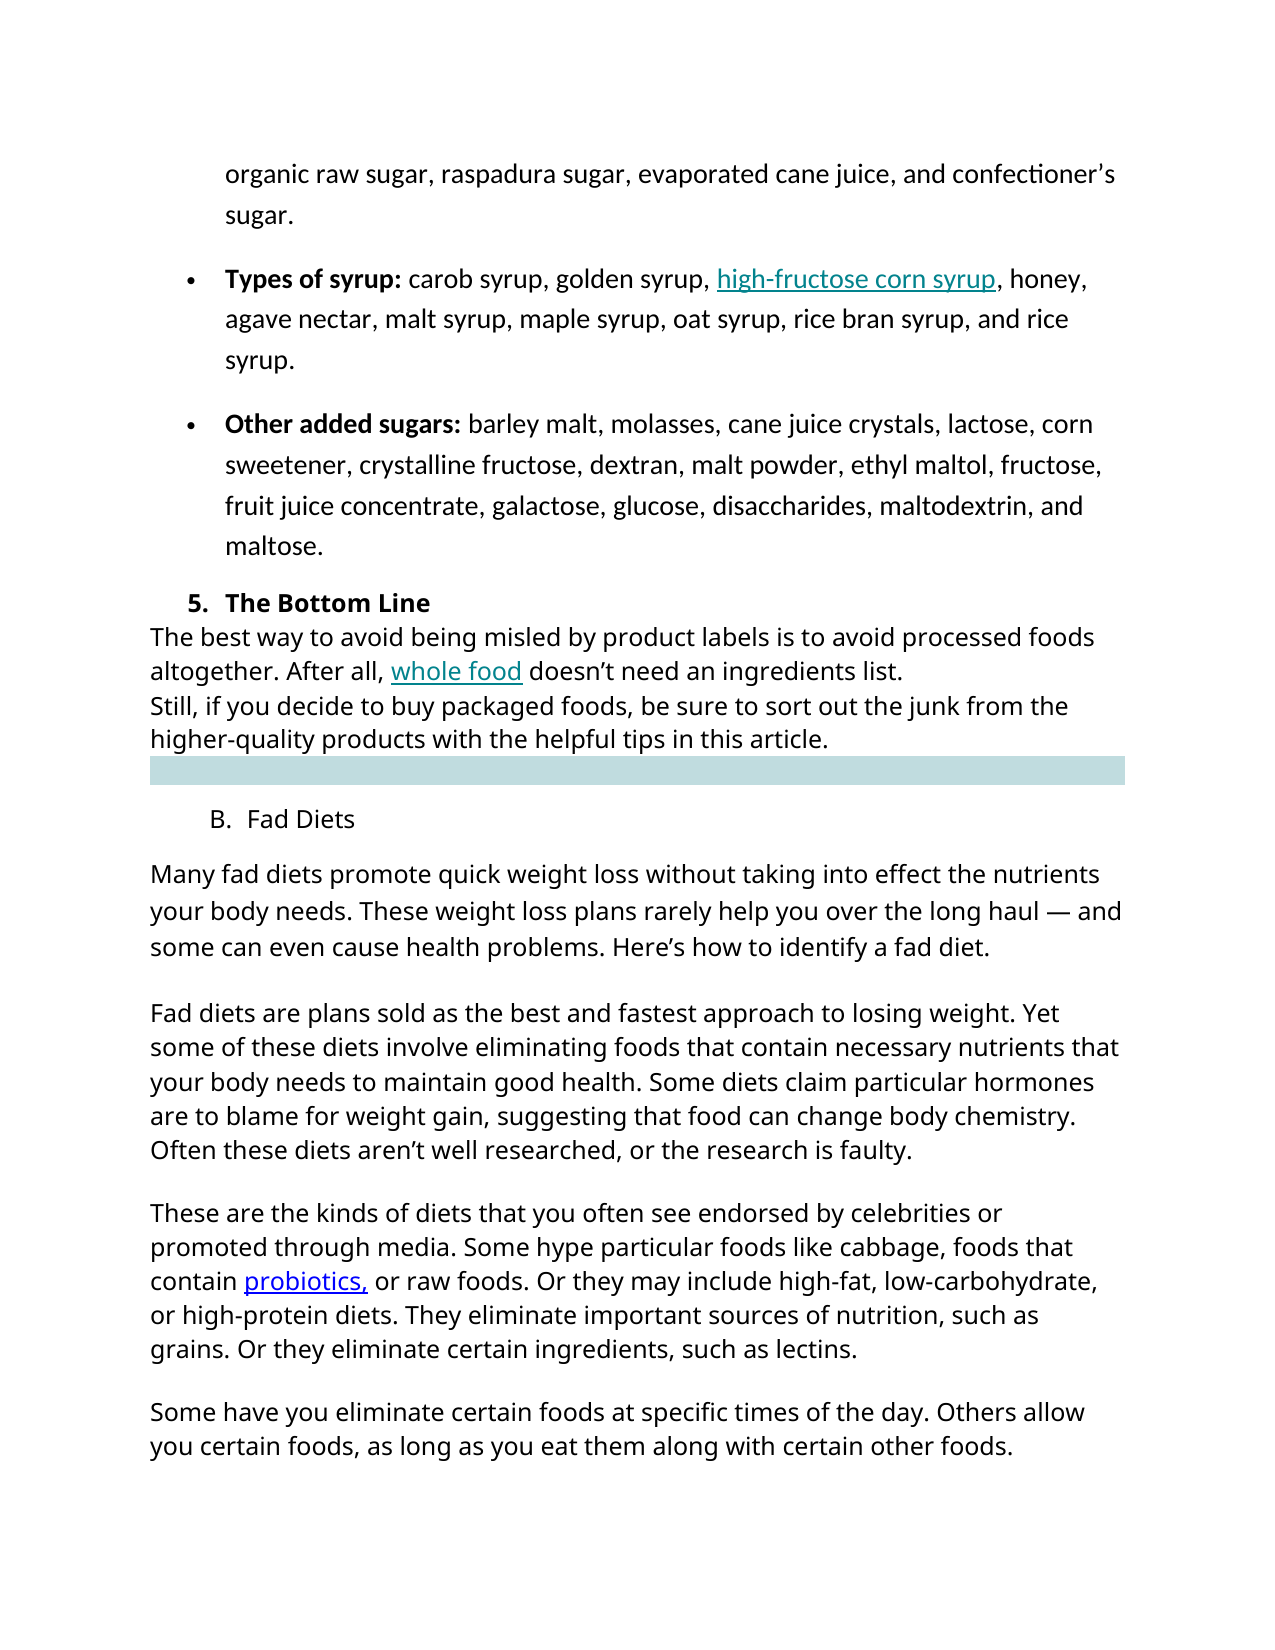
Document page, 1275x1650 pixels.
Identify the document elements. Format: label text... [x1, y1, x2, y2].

text Some have you eliminate certain foods at specific times of the day. Others allow you certain foods, as long as you eat them along with certain other foods. [150, 1395, 1125, 1463]
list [187, 150, 1125, 231]
text These are the kinds of diets that you often see endorsed by celebrities or promoted through media. Some hype particular foods like cabbage, foods that contain probiotics, or raw foods. Or they may include high-fat, low-carbohydrate, or high-protein diets. They eliminate important sources of nutrition, such as grains. Or they eliminate certain ingredients, such as lectins. [150, 1196, 1125, 1366]
list The Bottom Line [187, 586, 1125, 620]
text The best way to avoid being misled by product labels is to avoid processed foods altogether. After all, whole food doesn’t need an ingredients list. [150, 620, 1125, 688]
list Fad Diets [209, 802, 1125, 836]
text Still, if you decide to buy packaged foods, be sure to sort out the junk from the higher-quality products with the helpful tips in this article. [150, 688, 1125, 756]
text Many fad diets promote quick weight loss without taking into effect the nutrients your body needs. These weight loss plans rarely help you over the long haul — and some can even cause health problems. Here’s how to identify a fad diet. [150, 857, 1125, 964]
text Fad diets are plans sold as the best and fastest approach to losing weight. Yet some of these diets involve eliminating foods that contain necessary nutrients that your body needs to maintain good health. Some diets claim particular hormones are to blame for weight gain, suggesting that food can change body chemistry. Often these diets aren’t well researched, or the research is faulty. [150, 996, 1125, 1166]
list Other added sugars: barley malt, molasses, cane juice crystals, lactose, corn sweetener, crystalline fructose, dextran, malt powder, ethyl maltol, fructose, fruit juice concentrate, galactose, glucose, disaccharides, maltodextrin, and maltose. [187, 400, 1125, 562]
list Types of syrup: carob syrup, golden syrup, high-fructose corn syrup, honey, agave nectar, malt syrup, maple syrup, oat syrup, rice bran syrup, and rice syrup. [187, 255, 1125, 377]
